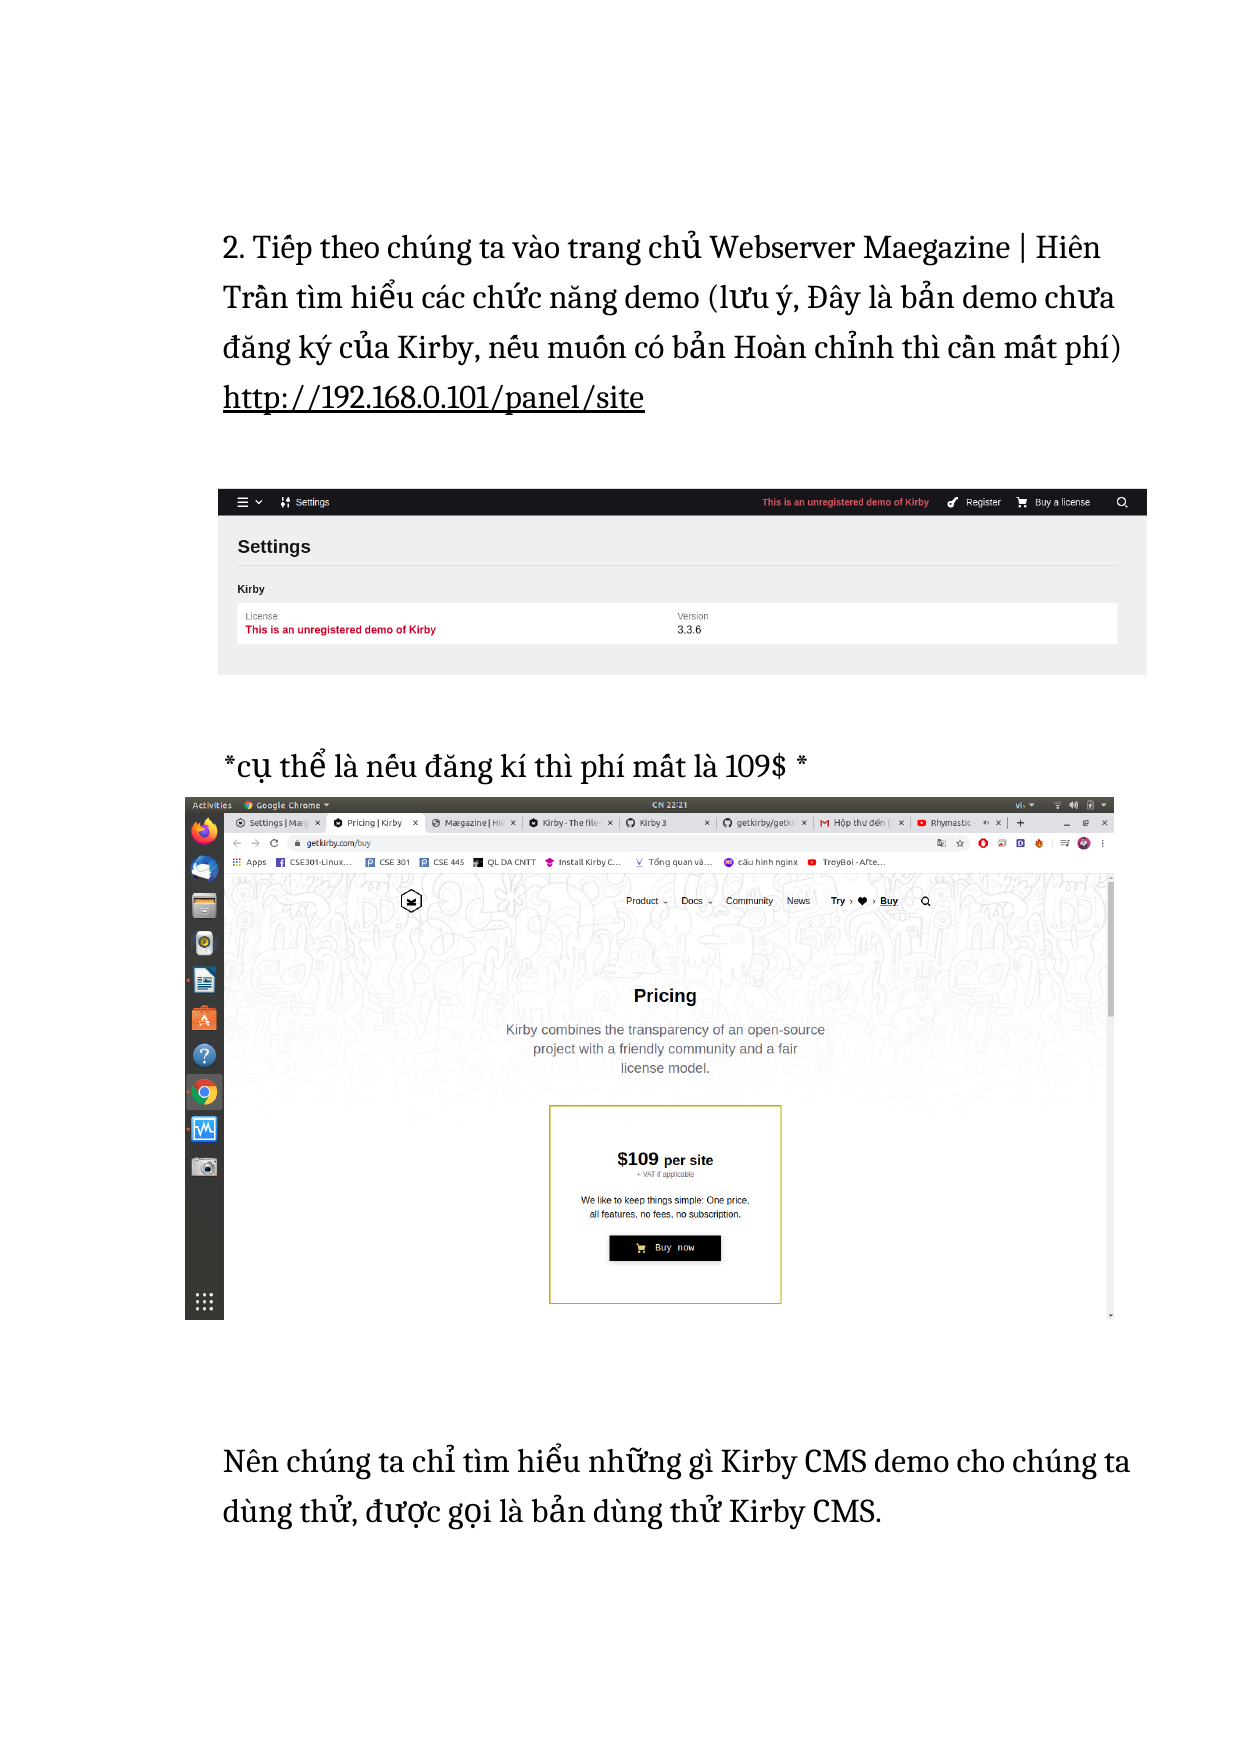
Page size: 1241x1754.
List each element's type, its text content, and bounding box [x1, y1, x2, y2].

list *cụ thể là nếu đăng kí thì phí mất là 109$ * [223, 748, 1152, 786]
picture [218, 488, 1147, 675]
list 2. Tiếp theo chúng ta vào trang chủ Webserver Maegazine | Hiên Trần tìm hiểu các chức năng demo (lưu ý, Đây là bản demo chưa đăng ký của Kirby, nếu muốn có bản Hoàn chỉnh thì cần mất phí) http://192.168.0.101/panel/site [223, 229, 1152, 416]
picture [185, 797, 1114, 1320]
list Nên chúng ta chỉ tìm hiểu những gì Kirby CMS demo cho chúng ta dùng thử, được gọi là bản dùng thử Kirby CMS. [223, 1442, 1152, 1531]
